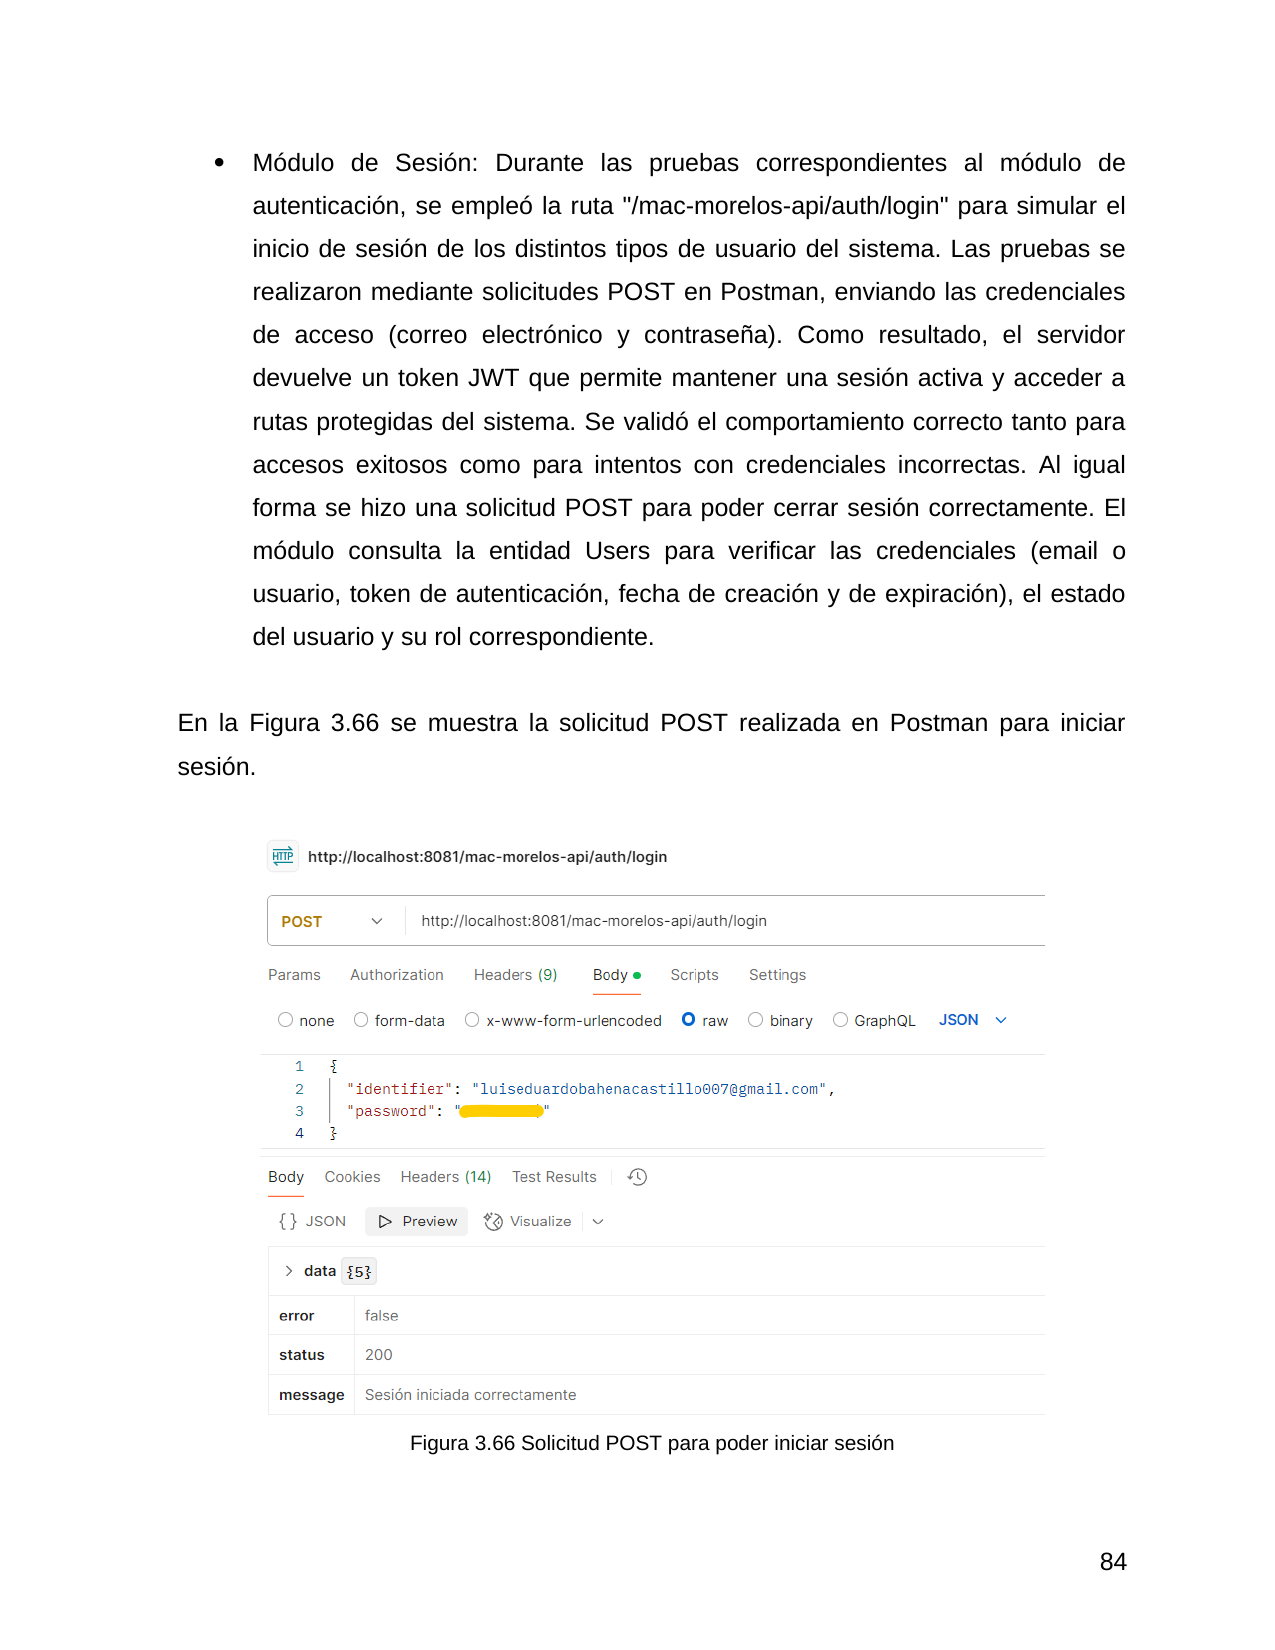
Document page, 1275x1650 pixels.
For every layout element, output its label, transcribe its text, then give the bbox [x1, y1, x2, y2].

list Módulo de Sesión: Durante las pruebas correspondientes al módulo de autenticación, se empleó la ruta "/mac-morelos-api/auth/login" para simular el inicio de sesión de los distintos tipos de usuario del sistema. Las pruebas se realizaron mediante solicitudes POST en Postman, enviando las credenciales de acceso (correo electrónico y contraseña). Como resultado, el servidor devuelve un token JWT que permite mantener una sesión activa y acceder a rutas protegidas del sistema. Se validó el comportamiento correcto tanto para accesos exitosos como para intentos con credenciales incorrectas. Al igual forma se hizo una solicitud POST para poder cerrar sesión correctamente. El módulo consulta la entidad Users para verificar las credenciales (email o usuario, token de autenticación, fecha de creación y de expiración), el estado del usuario y su rol correspondiente. [215, 148, 1127, 651]
picture [259, 837, 1045, 1417]
